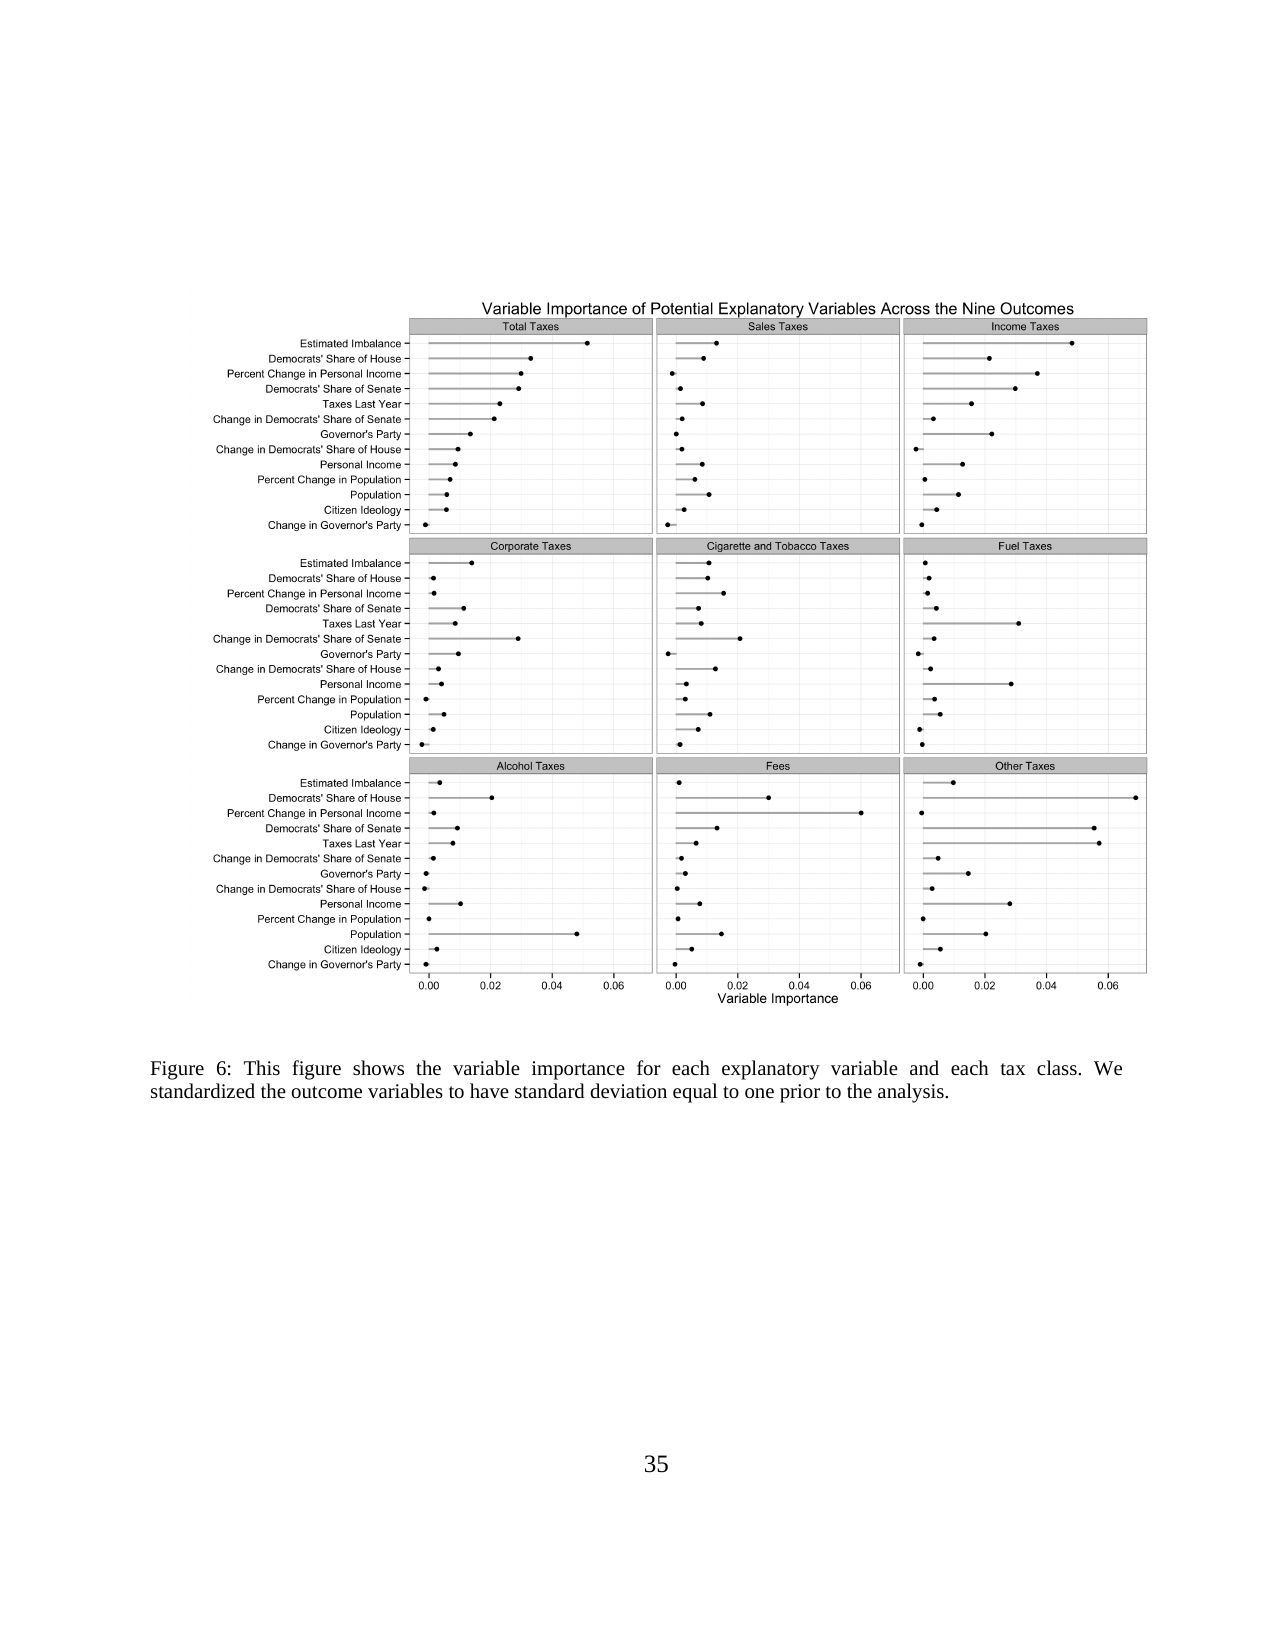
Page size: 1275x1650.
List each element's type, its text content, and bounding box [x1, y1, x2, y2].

picture [187, 282, 1163, 1015]
text Figure : This figure shows the variable importance for each explanatory variable and each tax class. We standardized the outcome variables to have standard deviation equal to one prior to the analysis. [150, 1055, 1125, 1103]
